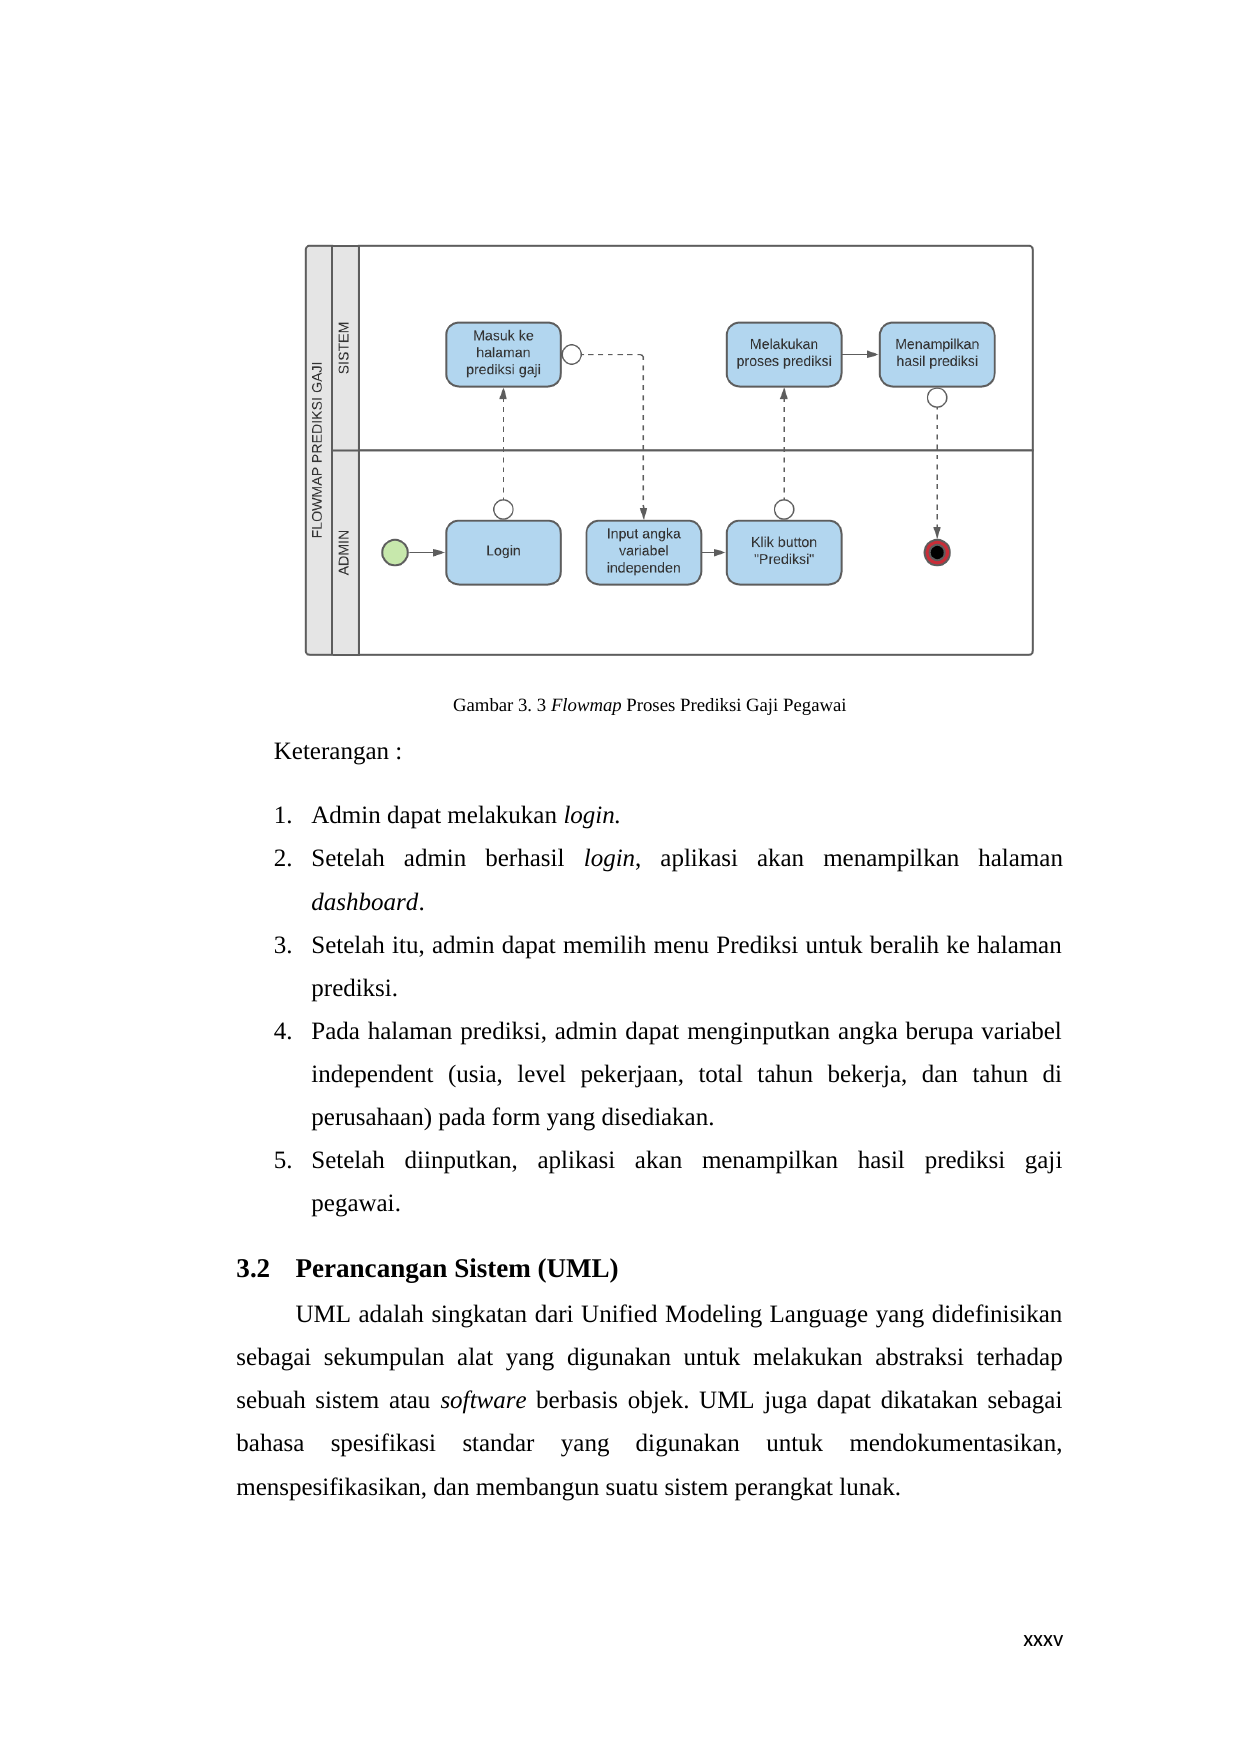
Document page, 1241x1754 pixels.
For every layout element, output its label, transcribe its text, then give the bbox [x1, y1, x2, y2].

text Gambar 3. 3 Flowmap Proses Prediksi Gaji Pegawai [236, 694, 1063, 716]
list Admin dapat melakukan login. [274, 800, 1063, 829]
text Keterangan : [236, 736, 1063, 765]
picture [297, 236, 1040, 660]
text UML adalah singkatan dari Unified Modeling Language yang didefinisikan sebagai sekumpulan alat yang digunakan untuk melakukan abstraksi terhadap sebuah sistem atau software berbasis objek. UML juga dapat dikatakan sebagai bahasa spesifikasi standar yang digunakan untuk mendokumentasikan, menspesifikasikan, dan membangun suatu sistem perangkat lunak. [236, 1299, 1063, 1500]
subtitle Perancangan Sistem (UML) [236, 1252, 1063, 1283]
list Pada halaman prediksi, admin dapat menginputkan angka berupa variabel independent (usia, level pekerjaan, total tahun bekerja, dan tahun di perusahaan) pada form yang disediakan. [274, 1016, 1063, 1131]
list Setelah diinputkan, aplikasi akan menampilkan hasil prediksi gaji pegawai. [274, 1145, 1063, 1217]
list Setelah admin berhasil login, aplikasi akan menampilkan halaman dashboard. [274, 843, 1063, 915]
list Setelah itu, admin dapat memilih menu Prediksi untuk beralih ke halaman prediksi. [274, 930, 1063, 1002]
